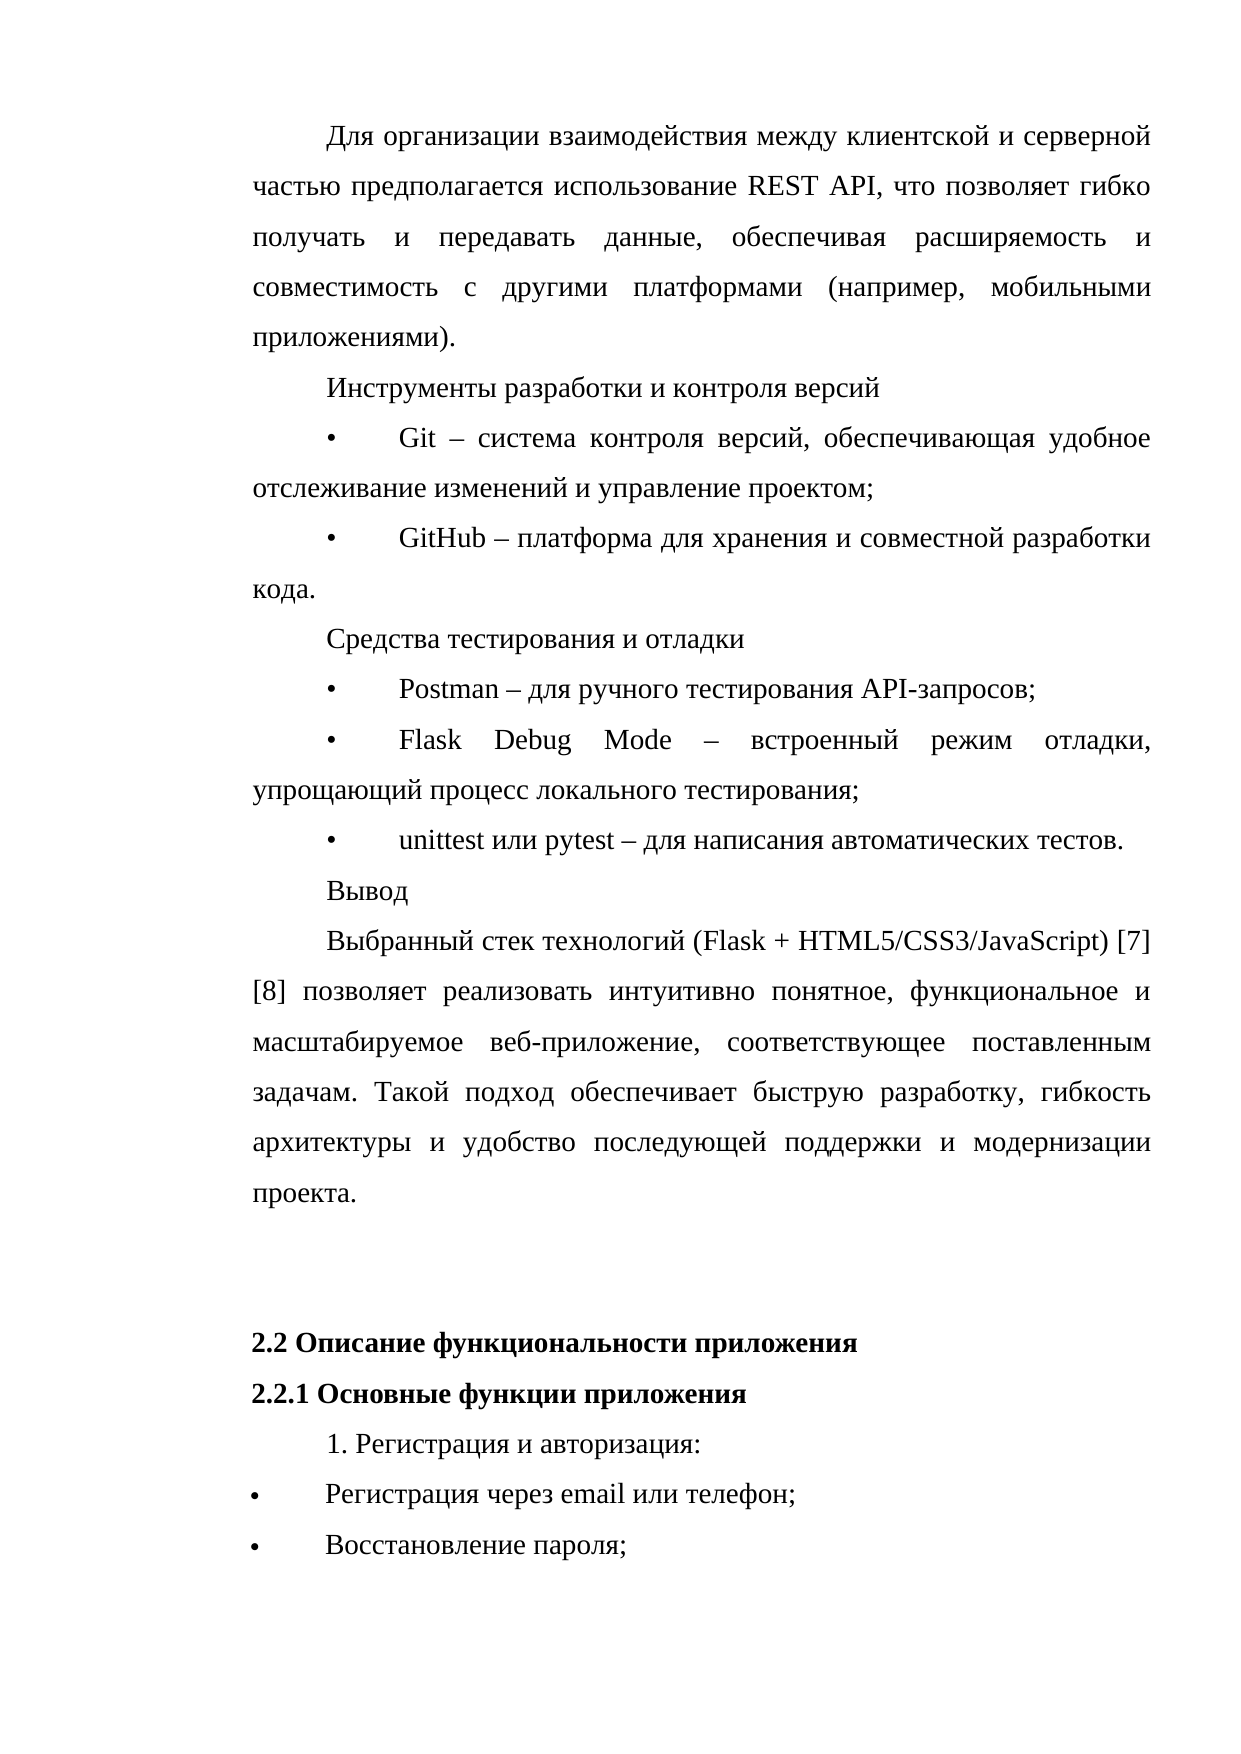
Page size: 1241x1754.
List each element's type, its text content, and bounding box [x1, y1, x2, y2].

list 2.2 Описание функциональности приложения [177, 1326, 1152, 1359]
list Регистрация через email или телефон; [177, 1477, 1152, 1510]
text Инструменты разработки и контроля версий [252, 370, 1152, 403]
text Вывод [252, 873, 1152, 906]
text • unittest или pytest – для написания автоматических тестов. [252, 822, 1152, 856]
text • GitHub – платформа для хранения и совместной разработки кода. [252, 521, 1152, 604]
text Средства тестирования и отладки [252, 621, 1152, 655]
text Для организации взаимодействия между клиентской и серверной частью предполагается использование REST API, что позволяет гибко получать и передавать данные, обеспечивая расширяемость и совместимость с другими платформами (например, мобильными приложениями). [252, 118, 1152, 353]
text 1. Регистрация и авторизация: [252, 1426, 1152, 1460]
text • Flask Debug Mode – встроенный режим отладки, упрощающий процесс локального тестирования; [252, 722, 1152, 806]
list 2.2.1 Основные функции приложения [177, 1376, 1152, 1409]
text Выбранный стек технологий (Flask + HTML5/CSS3/JavaScript) [7] [8] позволяет реализовать интуитивно понятное, функциональное и масштабируемое веб-приложение, соответствующее поставленным задачам. Такой подход обеспечивает быструю разработку, гибкость архитектуры и удобство последующей поддержки и модернизации проекта. [252, 923, 1152, 1208]
text • Postman – для ручного тестирования API-запросов; [252, 672, 1152, 705]
text • Git – система контроля версий, обеспечивающая удобное отслеживание изменений и управление проектом; [252, 420, 1152, 504]
list Восстановление пароля; [177, 1527, 1152, 1560]
